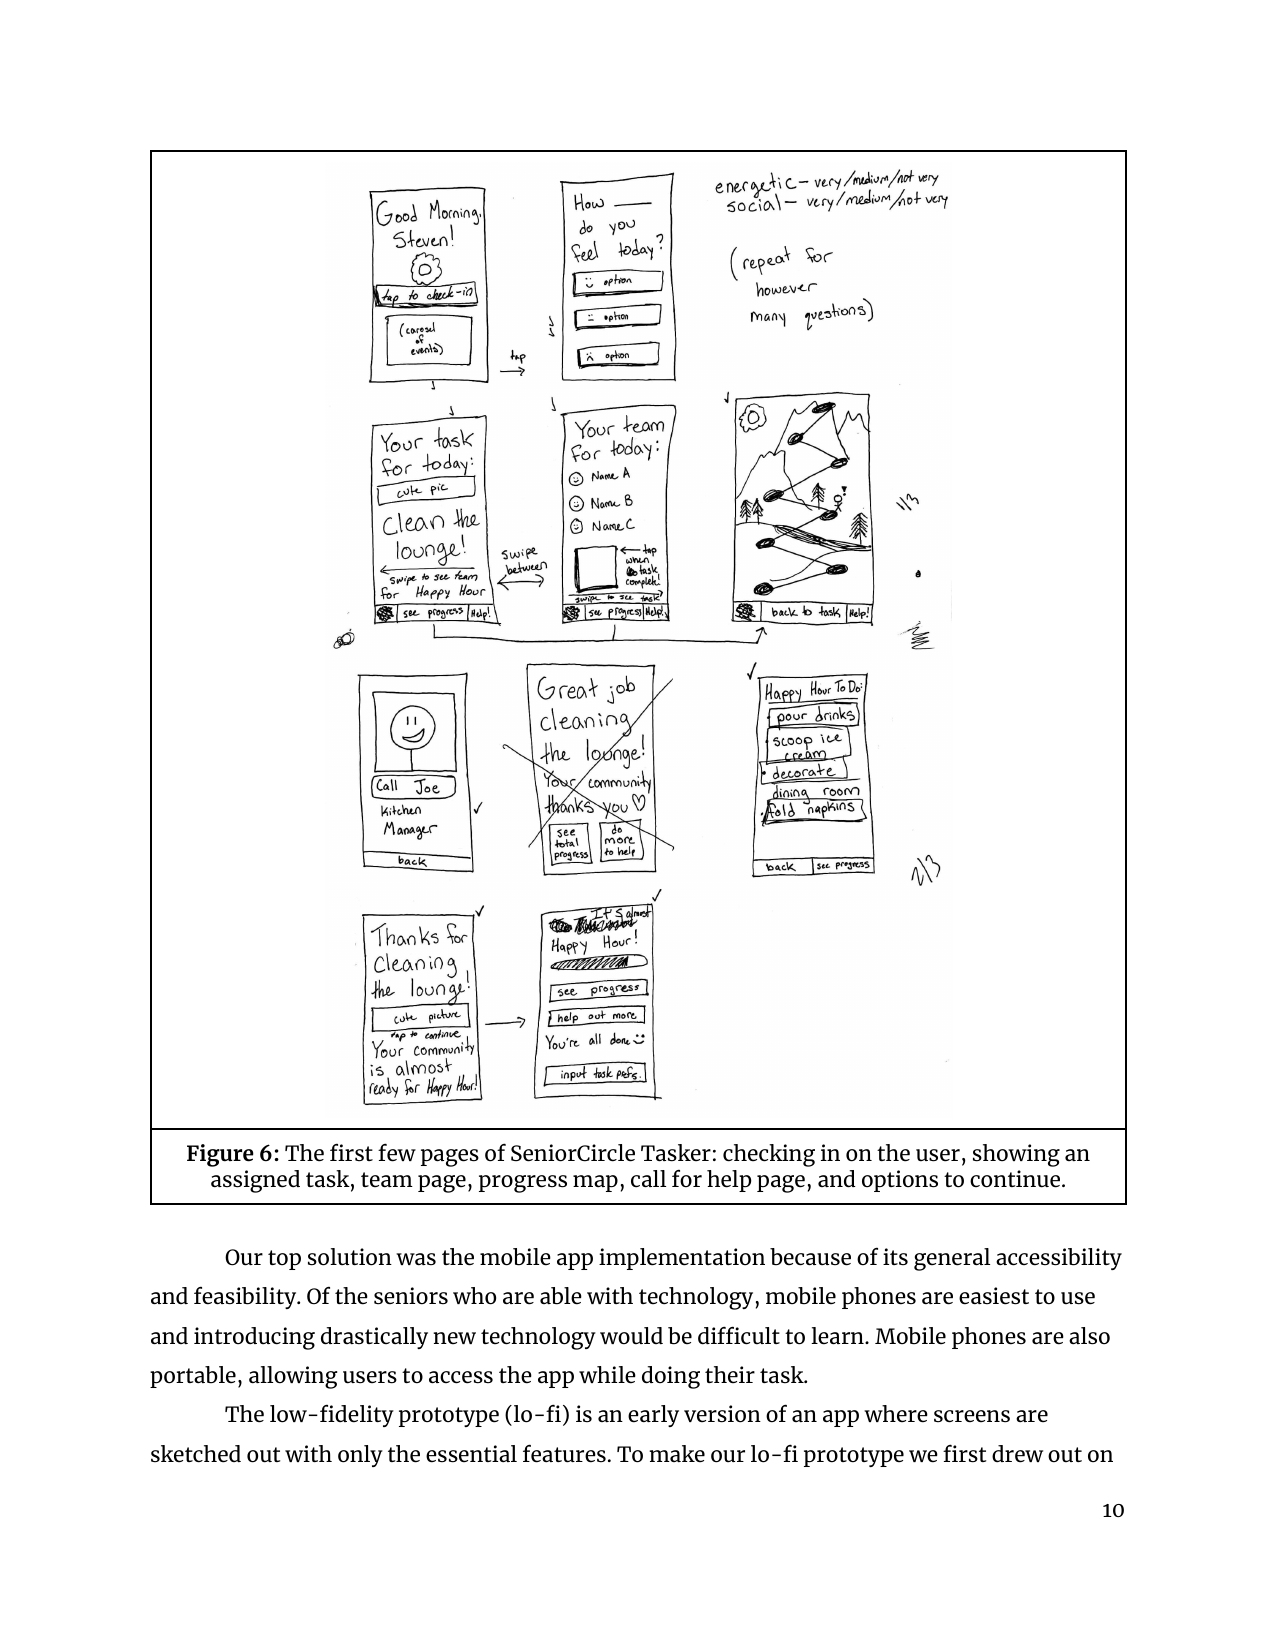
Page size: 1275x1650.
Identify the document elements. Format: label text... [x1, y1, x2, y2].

table_header [152, 152, 1125, 1128]
table_cell Figure 6: The first few pages of SeniorCircle Tasker: checking in on the user, showing an assigned task, team page, progress map, call for help page, and options to continue. [152, 1130, 1125, 1203]
text Our top solution was the mobile app implementation because of its general accessibility and feasibility. Of the seniors who are able with technology, mobile phones are easiest to use and introducing drastically new technology would be difficult to learn. Mobile phones are also portable, allowing users to access the app while doing their task. [150, 1245, 1125, 1389]
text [150, 1402, 1125, 1468]
picture [325, 162, 953, 1118]
